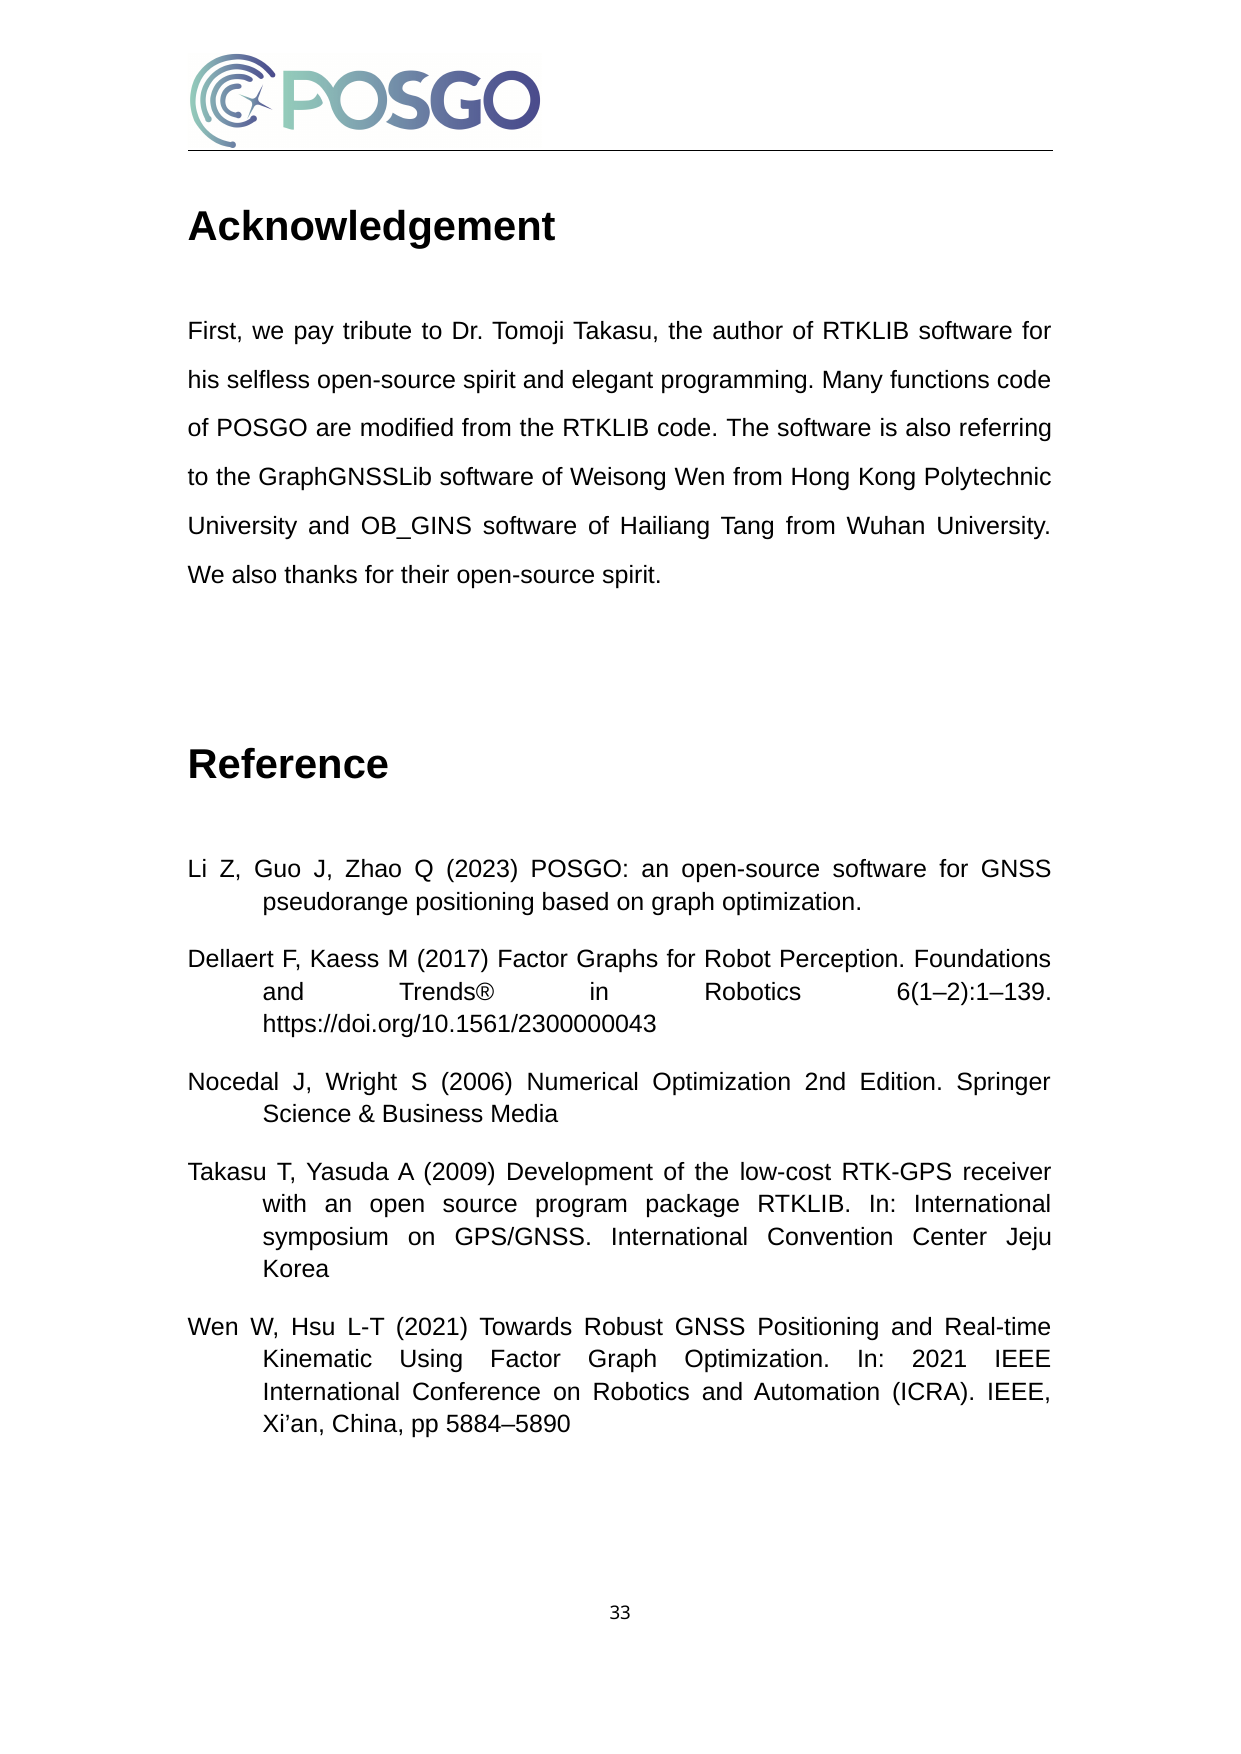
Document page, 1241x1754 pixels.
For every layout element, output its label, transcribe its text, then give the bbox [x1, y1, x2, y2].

text Dellaert F, Kaess M (2017) Factor Graphs for Robot Perception. Foundations and Trends® in Robotics 6(1–2):1–139. https://doi.org/10.1561/2300000043 [187, 943, 1053, 1040]
text Takasu T, Yasuda A (2009) Development of the low-cost RTK-GPS receiver with an open source program package RTKLIB. In: International symposium on GPS/GNSS. International Convention Center Jeju Korea [187, 1155, 1053, 1285]
subtitle Acknowledgement [187, 193, 1053, 258]
text Nocedal J, Wright S (2006) Numerical Optimization 2nd Edition. Springer Science & Business Media [187, 1065, 1053, 1130]
picture [187, 53, 542, 148]
subtitle Reference [187, 731, 1053, 796]
text Li Z, Guo J, Zhao Q (2023) POSGO: an open-source software for GNSS pseudorange positioning based on graph optimization. [187, 853, 1053, 918]
text First, we pay tribute to Dr. Tomoji Takasu, the author of RTKLIB software for his selfless open-source spirit and elegant programming. Many functions code of POSGO are modified from the RTKLIB code. The software is also referring to the GraphGNSSLib software of Weisong Wen from Hong Kong Polytechnic University and OB_GINS software of Hailiang Tang from Wuhan University. We also thanks for their open-source spirit. [187, 314, 1053, 591]
text Wen W, Hsu L-T (2021) Towards Robust GNSS Positioning and Real-time Kinematic Using Factor Graph Optimization. In: 2021 IEEE International Conference on Robotics and Automation (ICRA). IEEE, Xi’an, China, pp 5884–5890 [187, 1310, 1053, 1440]
